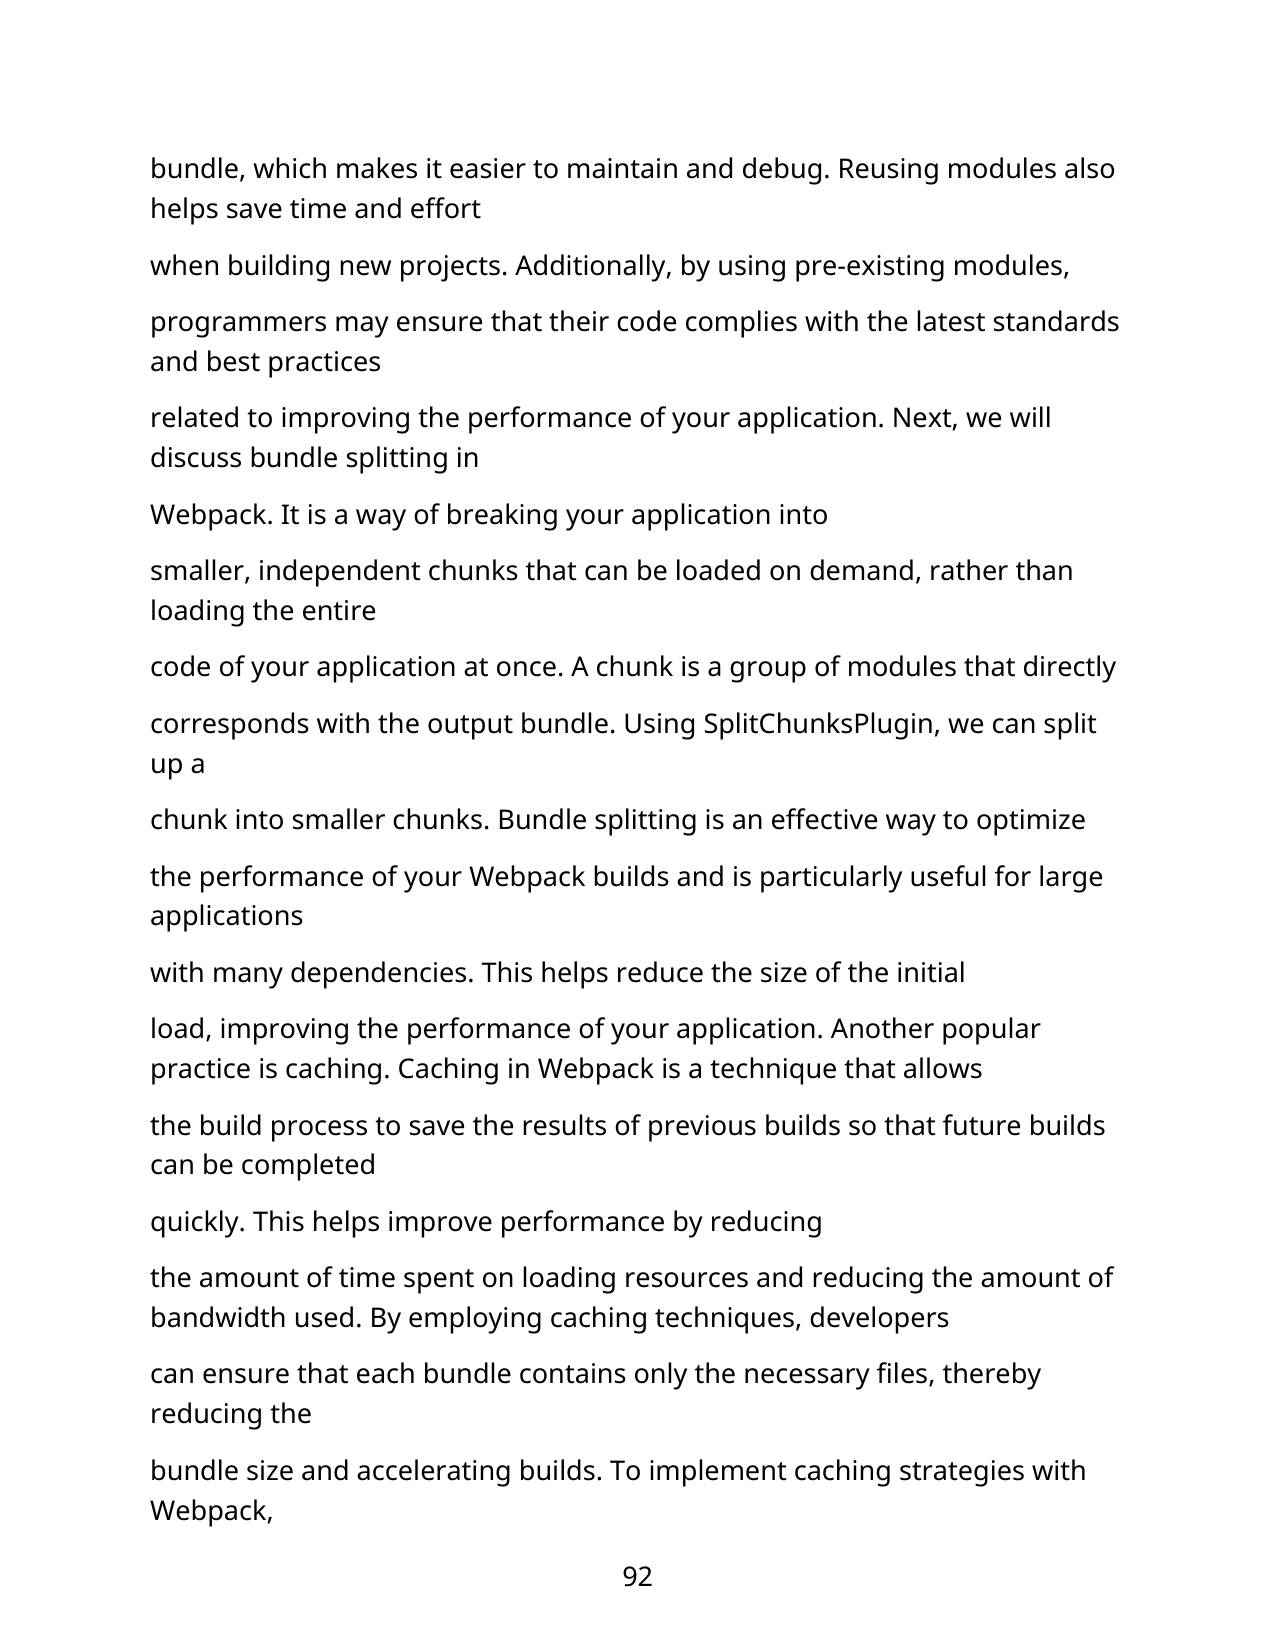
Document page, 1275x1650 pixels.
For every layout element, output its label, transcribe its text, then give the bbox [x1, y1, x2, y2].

text bundle size and accelerating builds. To implement caching strategies with Webpack, [150, 1451, 1125, 1528]
text with many dependencies. This helps reduce the size of the initial [150, 953, 1125, 990]
text the performance of your Webpack builds and is particularly useful for large applications [150, 857, 1125, 934]
text load, improving the performance of your application. Another popular practice is caching. Caching in Webpack is a technique that allows [150, 1010, 1125, 1086]
text code of your application at once. A chunk is a group of modules that directly [150, 648, 1125, 685]
text related to improving the performance of your application. Next, we will discuss bundle splitting in [150, 399, 1125, 476]
text chunk into smaller chunks. Bundle splitting is an effective way to optimize [150, 801, 1125, 837]
text programmers may ensure that their code complies with the latest standards and best practices [150, 303, 1125, 379]
text bundle, which makes it easier to maintain and debug. Reusing modules also helps save time and effort [150, 150, 1125, 227]
text corresponds with the output bundle. Using SplitChunksPlugin, we can split up a [150, 704, 1125, 781]
text can ensure that each bundle contains only the necessary files, thereby reducing the [150, 1355, 1125, 1432]
text quickly. This helps improve performance by reducing [150, 1202, 1125, 1239]
text when building new projects. Additionally, by using pre-existing modules, [150, 246, 1125, 283]
text smaller, independent chunks that can be loaded on demand, rather than loading the entire [150, 552, 1125, 628]
text the build process to save the results of previous builds so that future builds can be completed [150, 1106, 1125, 1183]
text the amount of time spent on loading resources and reducing the amount of bandwidth used. By employing caching techniques, developers [150, 1259, 1125, 1335]
text Webpack. It is a way of breaking your application into [150, 495, 1125, 532]
